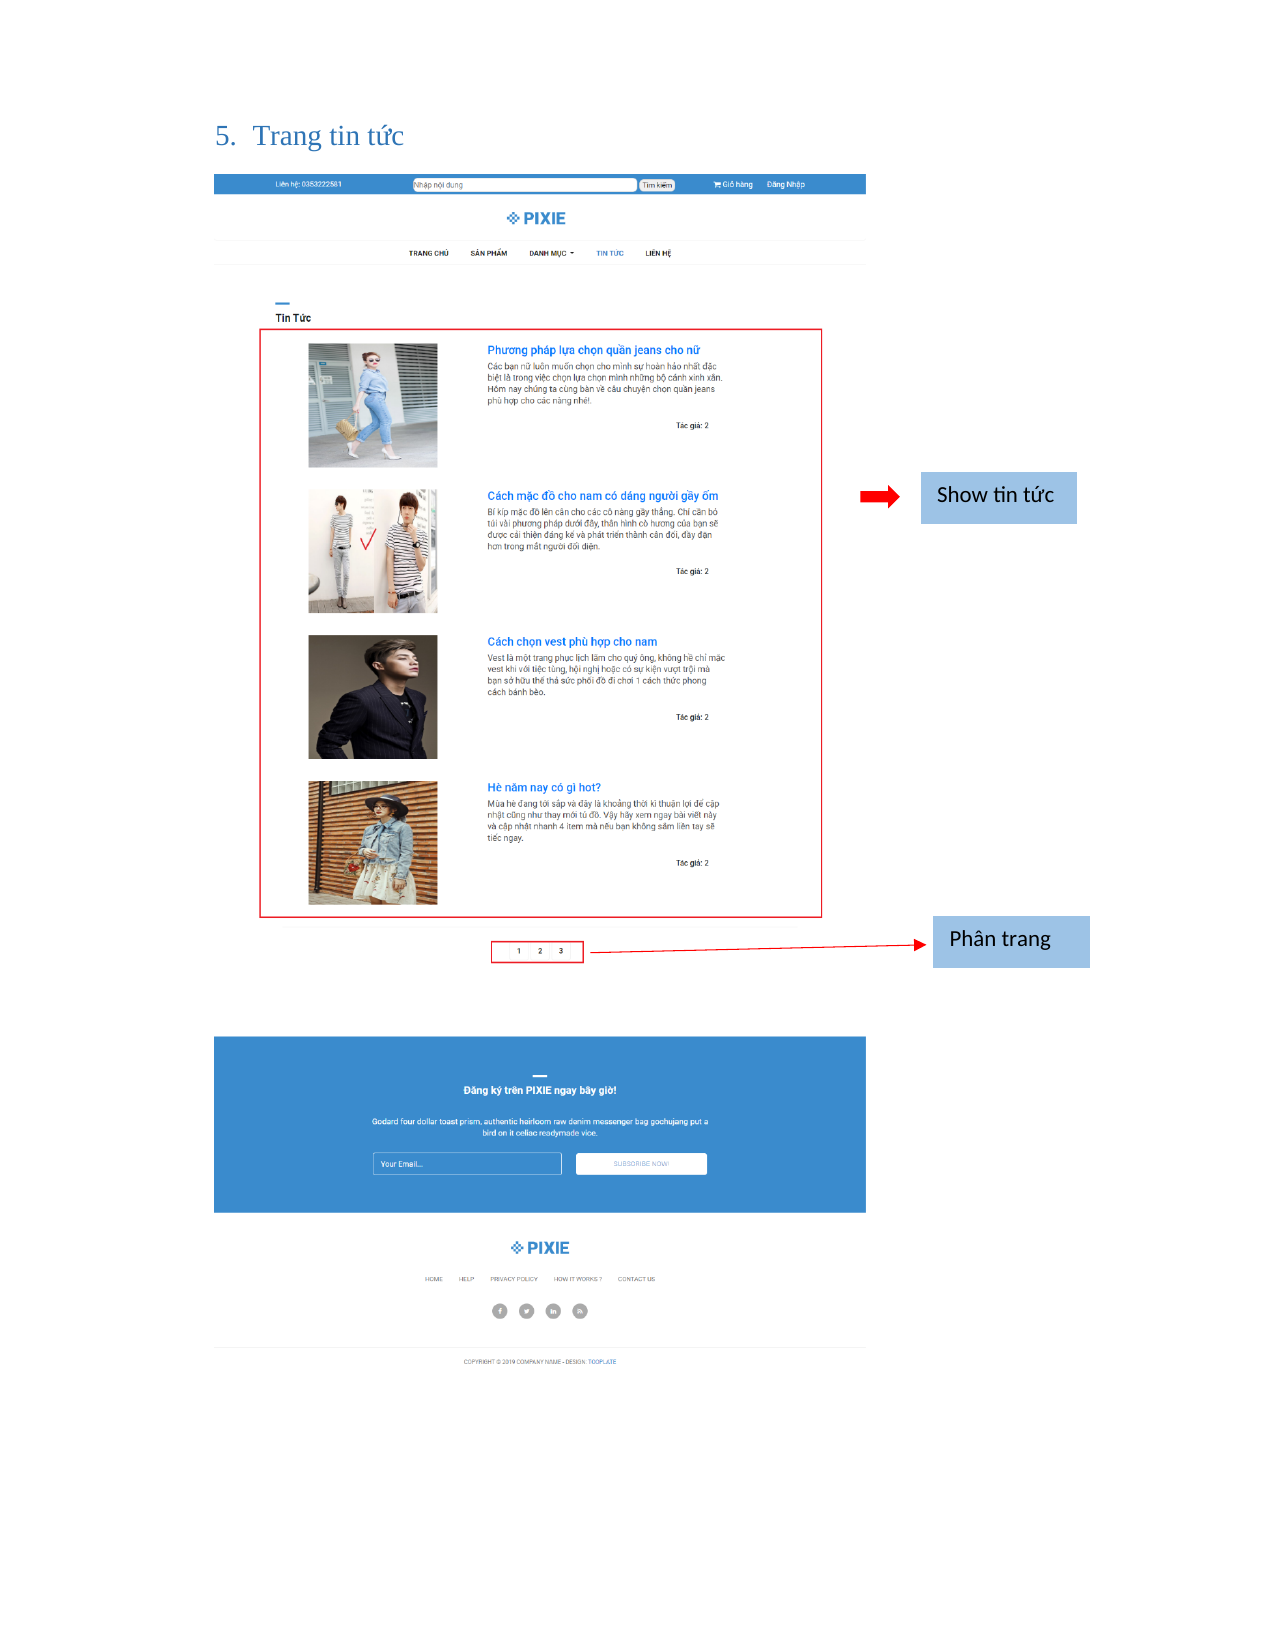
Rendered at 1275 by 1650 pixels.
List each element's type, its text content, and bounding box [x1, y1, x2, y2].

list Trang tin tức [215, 118, 1157, 152]
picture [214, 174, 913, 1376]
